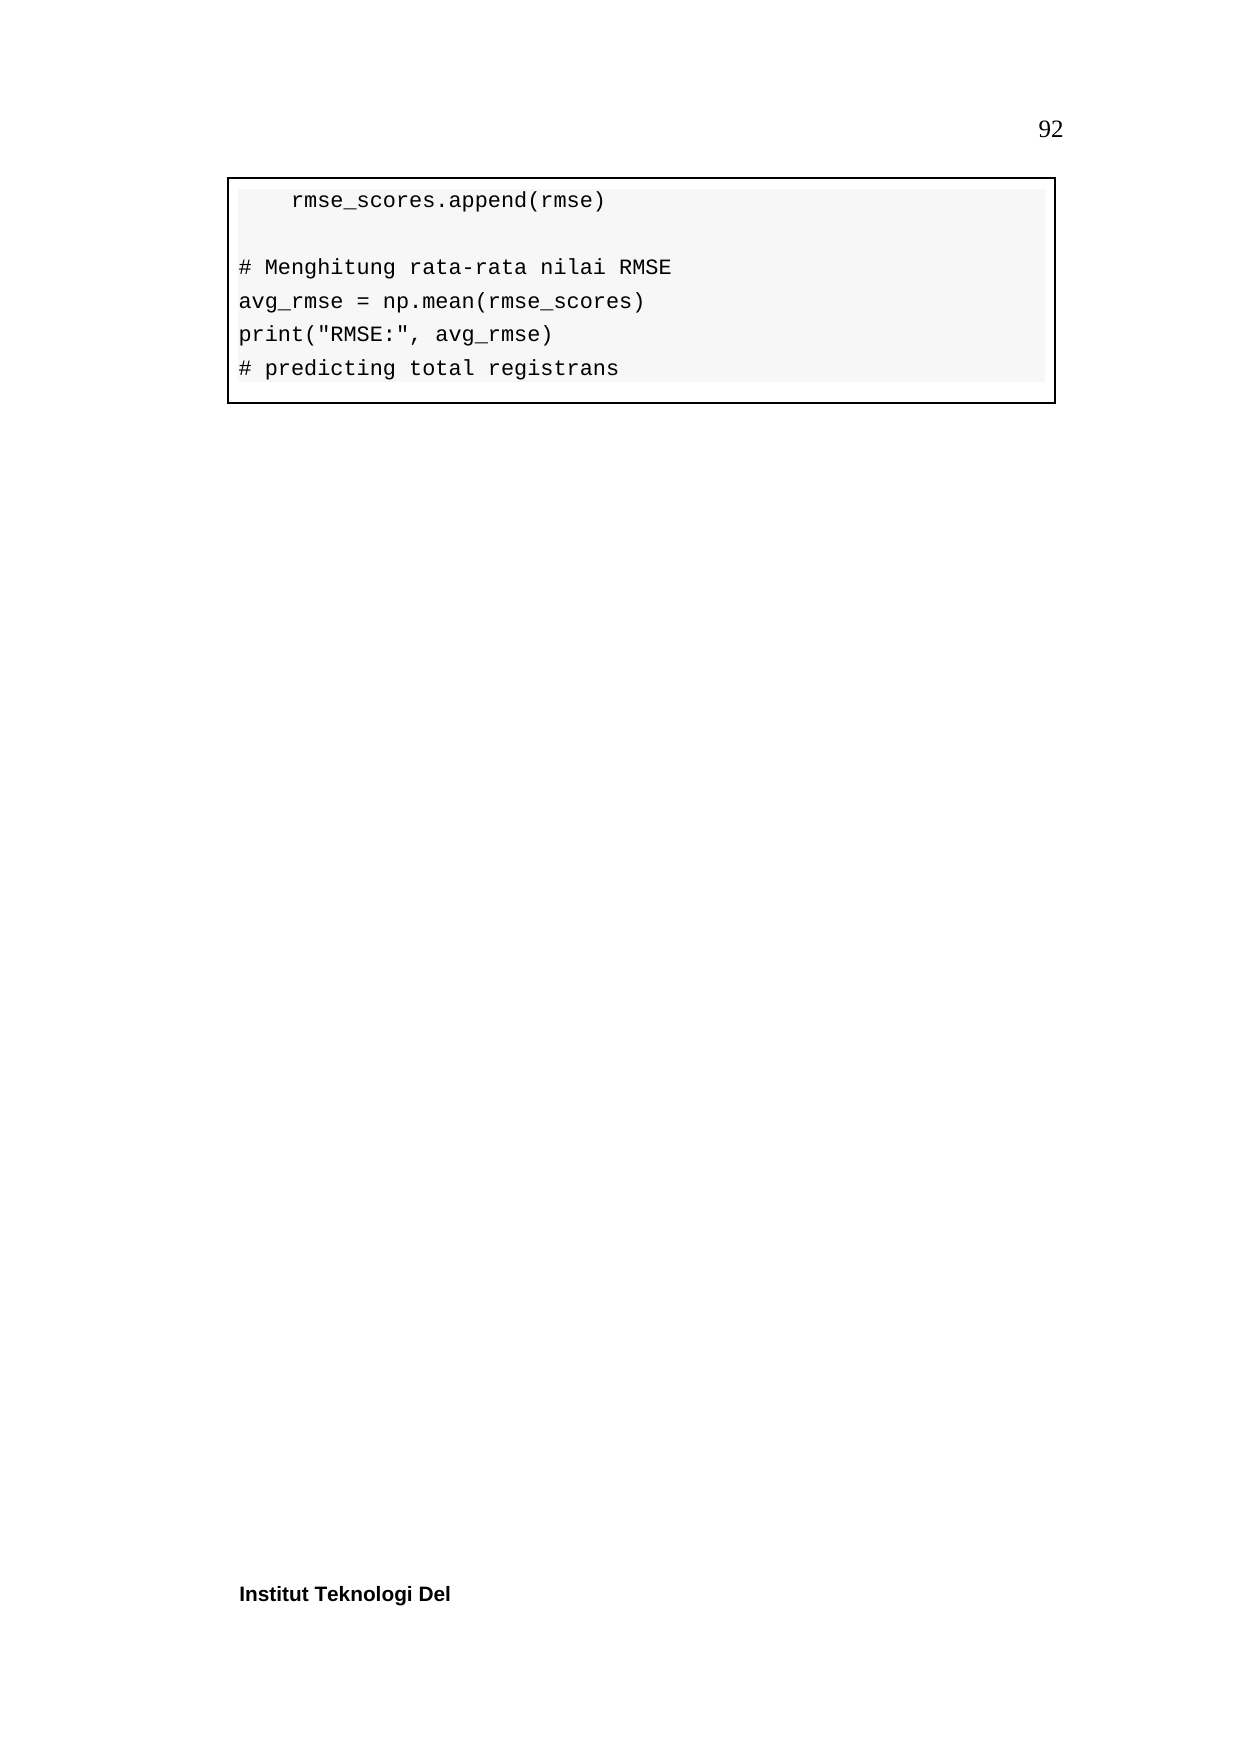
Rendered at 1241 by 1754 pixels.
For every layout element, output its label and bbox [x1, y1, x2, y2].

table_header [229, 179, 1054, 402]
